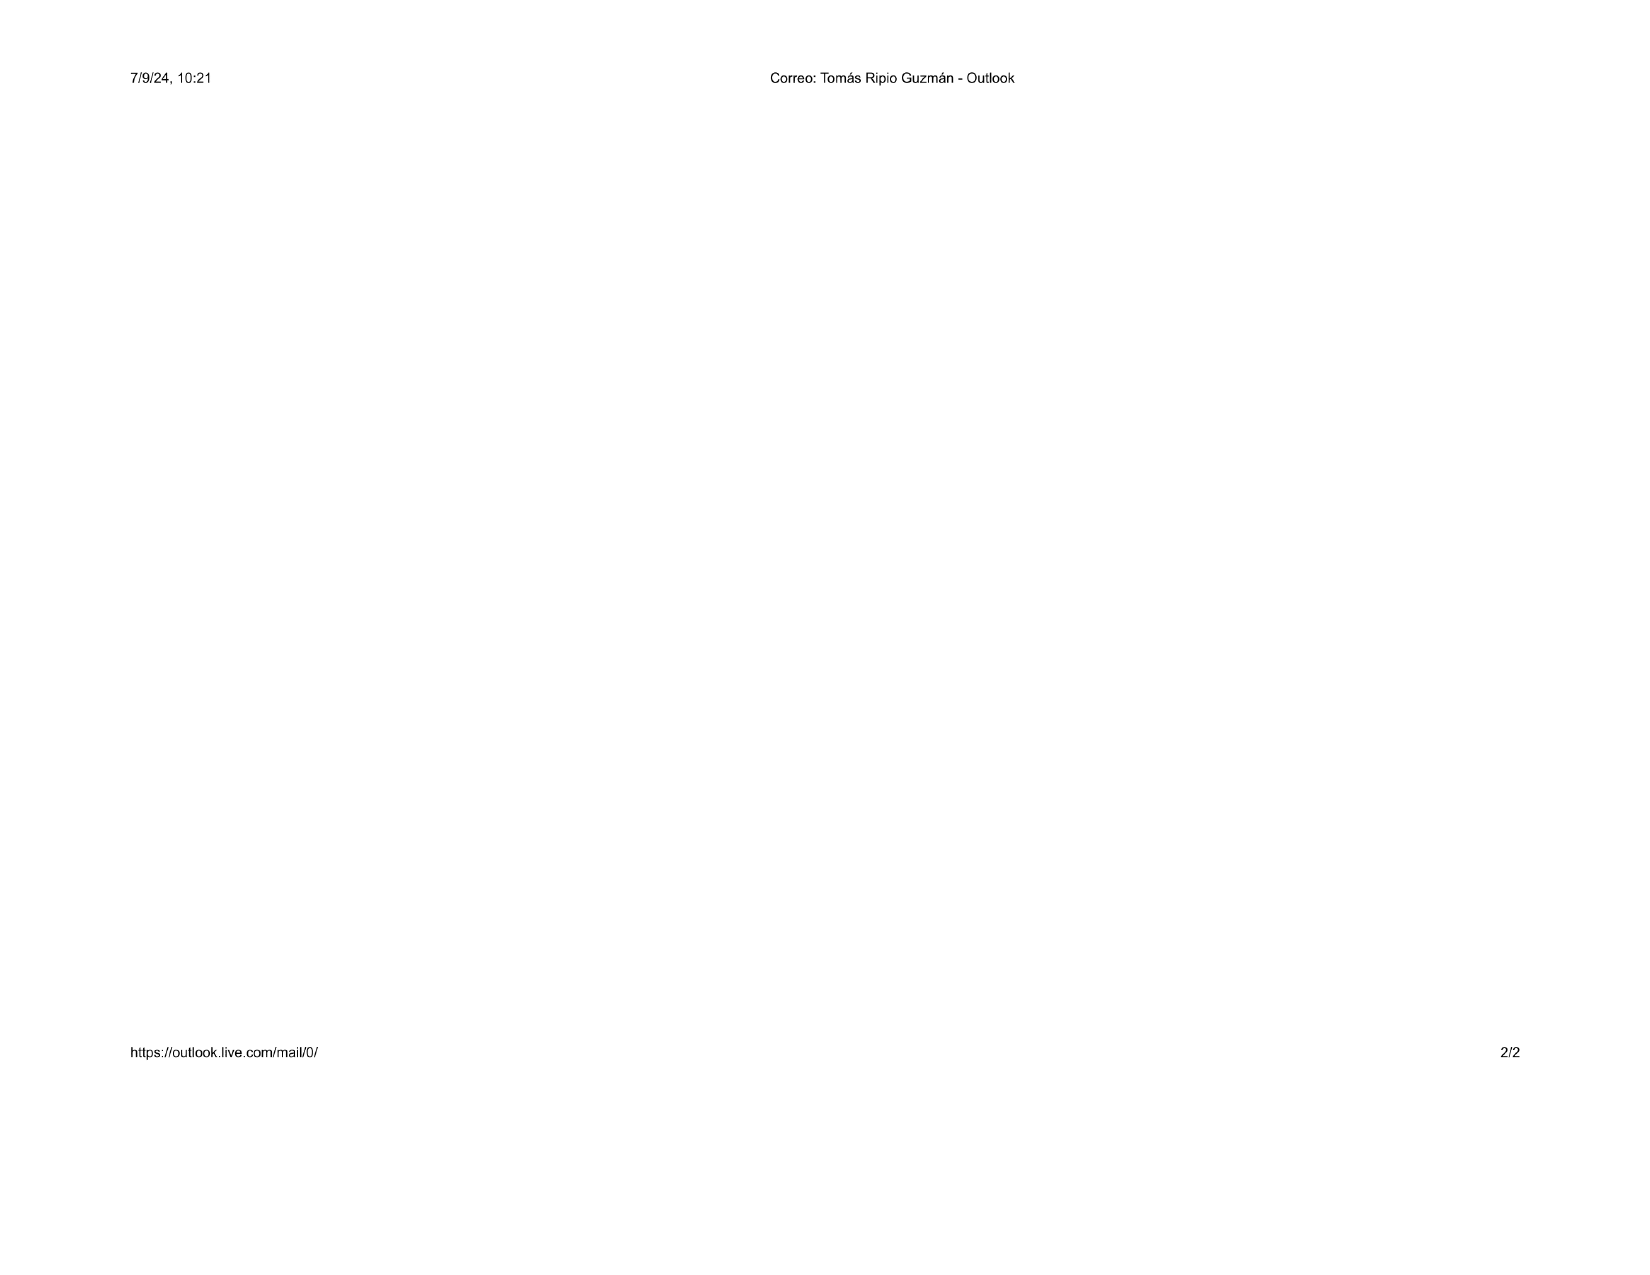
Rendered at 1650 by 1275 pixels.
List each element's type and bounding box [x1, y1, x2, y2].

picture [88, 43, 1562, 1085]
